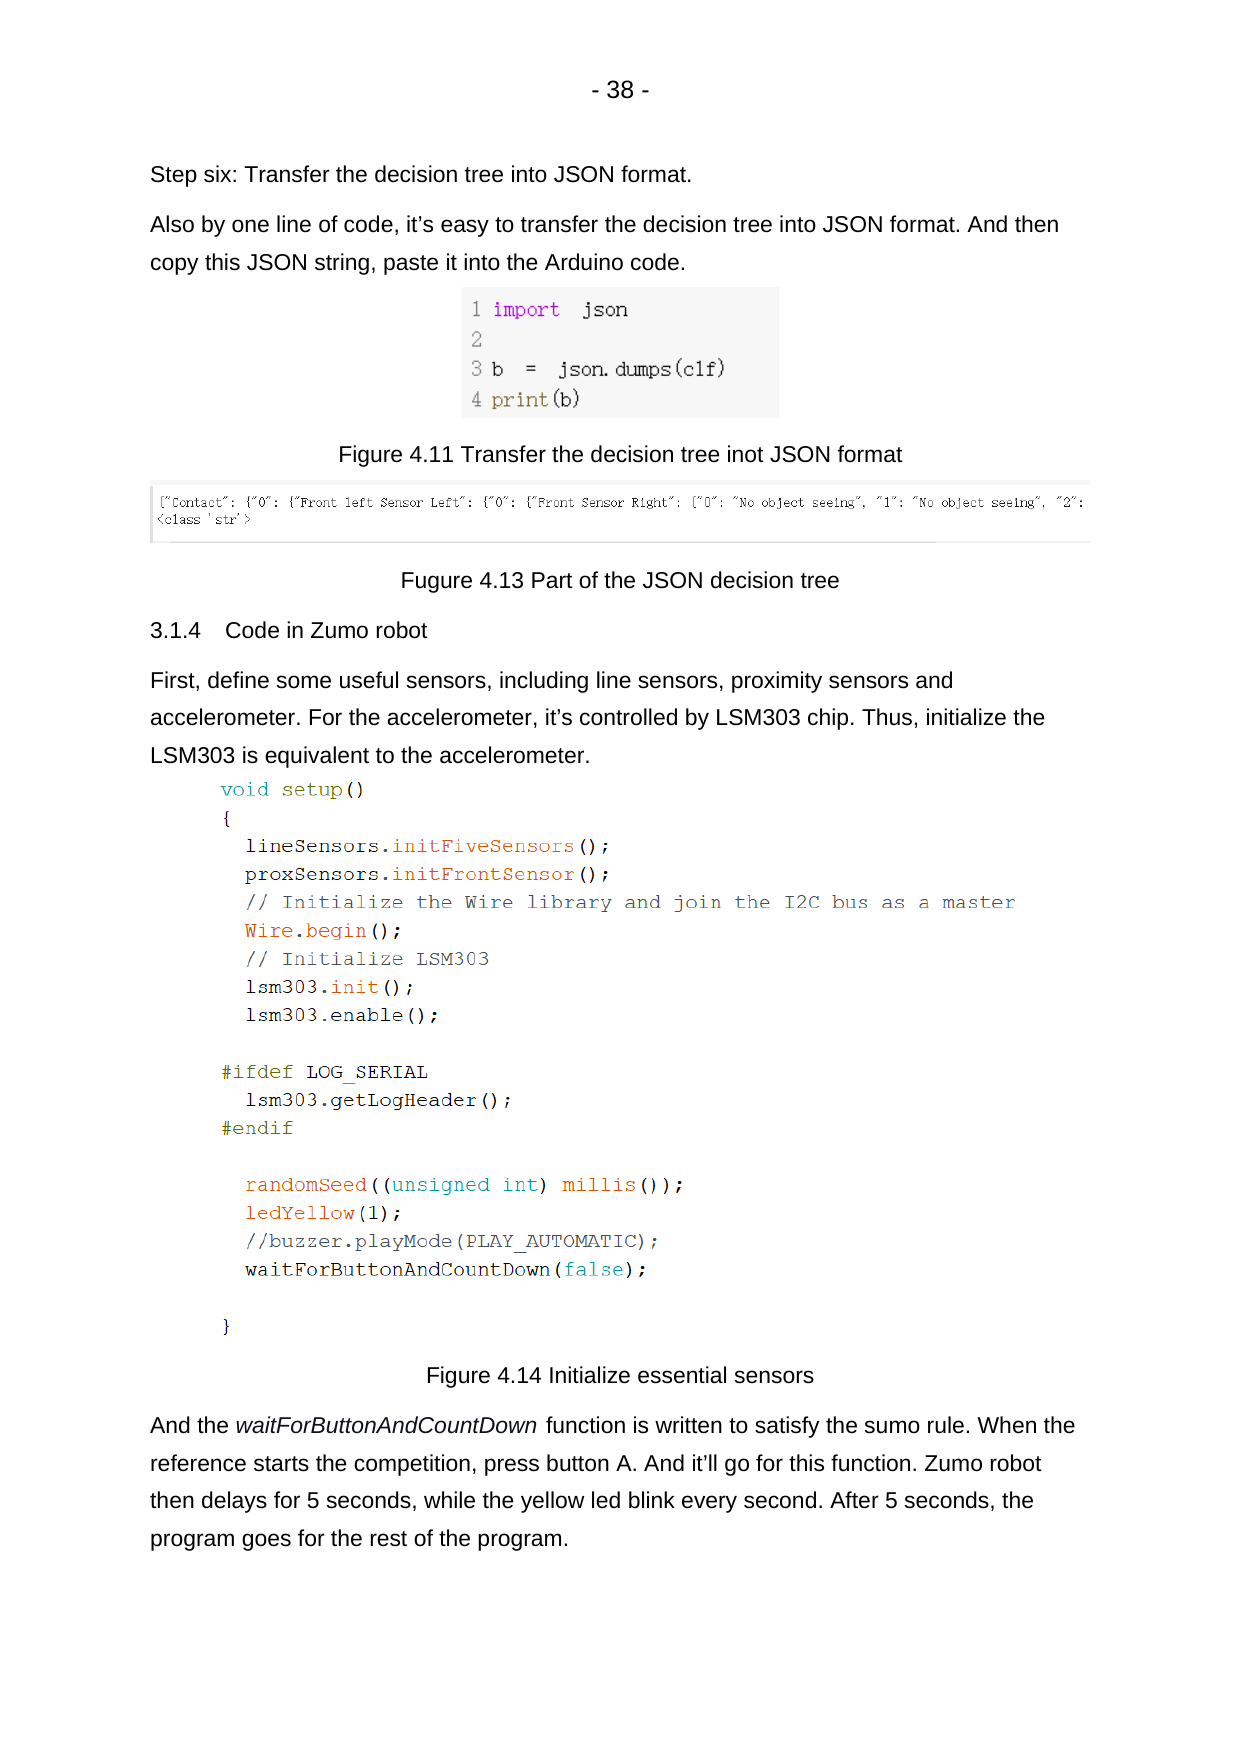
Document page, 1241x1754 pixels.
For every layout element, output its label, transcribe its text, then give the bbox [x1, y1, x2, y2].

picture [150, 480, 1091, 543]
text Also by one line of code, it’s easy to transfer the decision tree into JSON format. And then copy this JSON string, paste it into the Arduino code. [150, 200, 1090, 275]
text And the waitForButtonAndCountDown function is written to satisfy the sumo rule. When the reference starts the competition, press button A. And it’ll go for this function. Zumo robot then delays for 5 seconds, while the yellow led blink every second. After 5 seconds, the program goes for the rest of the program. [150, 1401, 1090, 1551]
picture [216, 780, 1024, 1339]
text First, define some useful sensors, including line sensors, proximity sensors and accelerometer. For the accelerometer, it’s controlled by LSM303 chip. Thus, initialize the LSM303 is equivalent to the accelerometer. [150, 655, 1090, 768]
picture [461, 287, 779, 418]
text Figure 4.11 Transfer the decision tree inot JSON format [150, 430, 1090, 467]
text Figure 4.14 Initialize essential sensors [150, 1351, 1090, 1389]
text Fugure 4.13 Part of the JSON decision tree [150, 555, 1090, 593]
list Code in Zumo robot [150, 605, 1090, 643]
text Step six: Transfer the decision tree into JSON format. [150, 150, 1090, 187]
